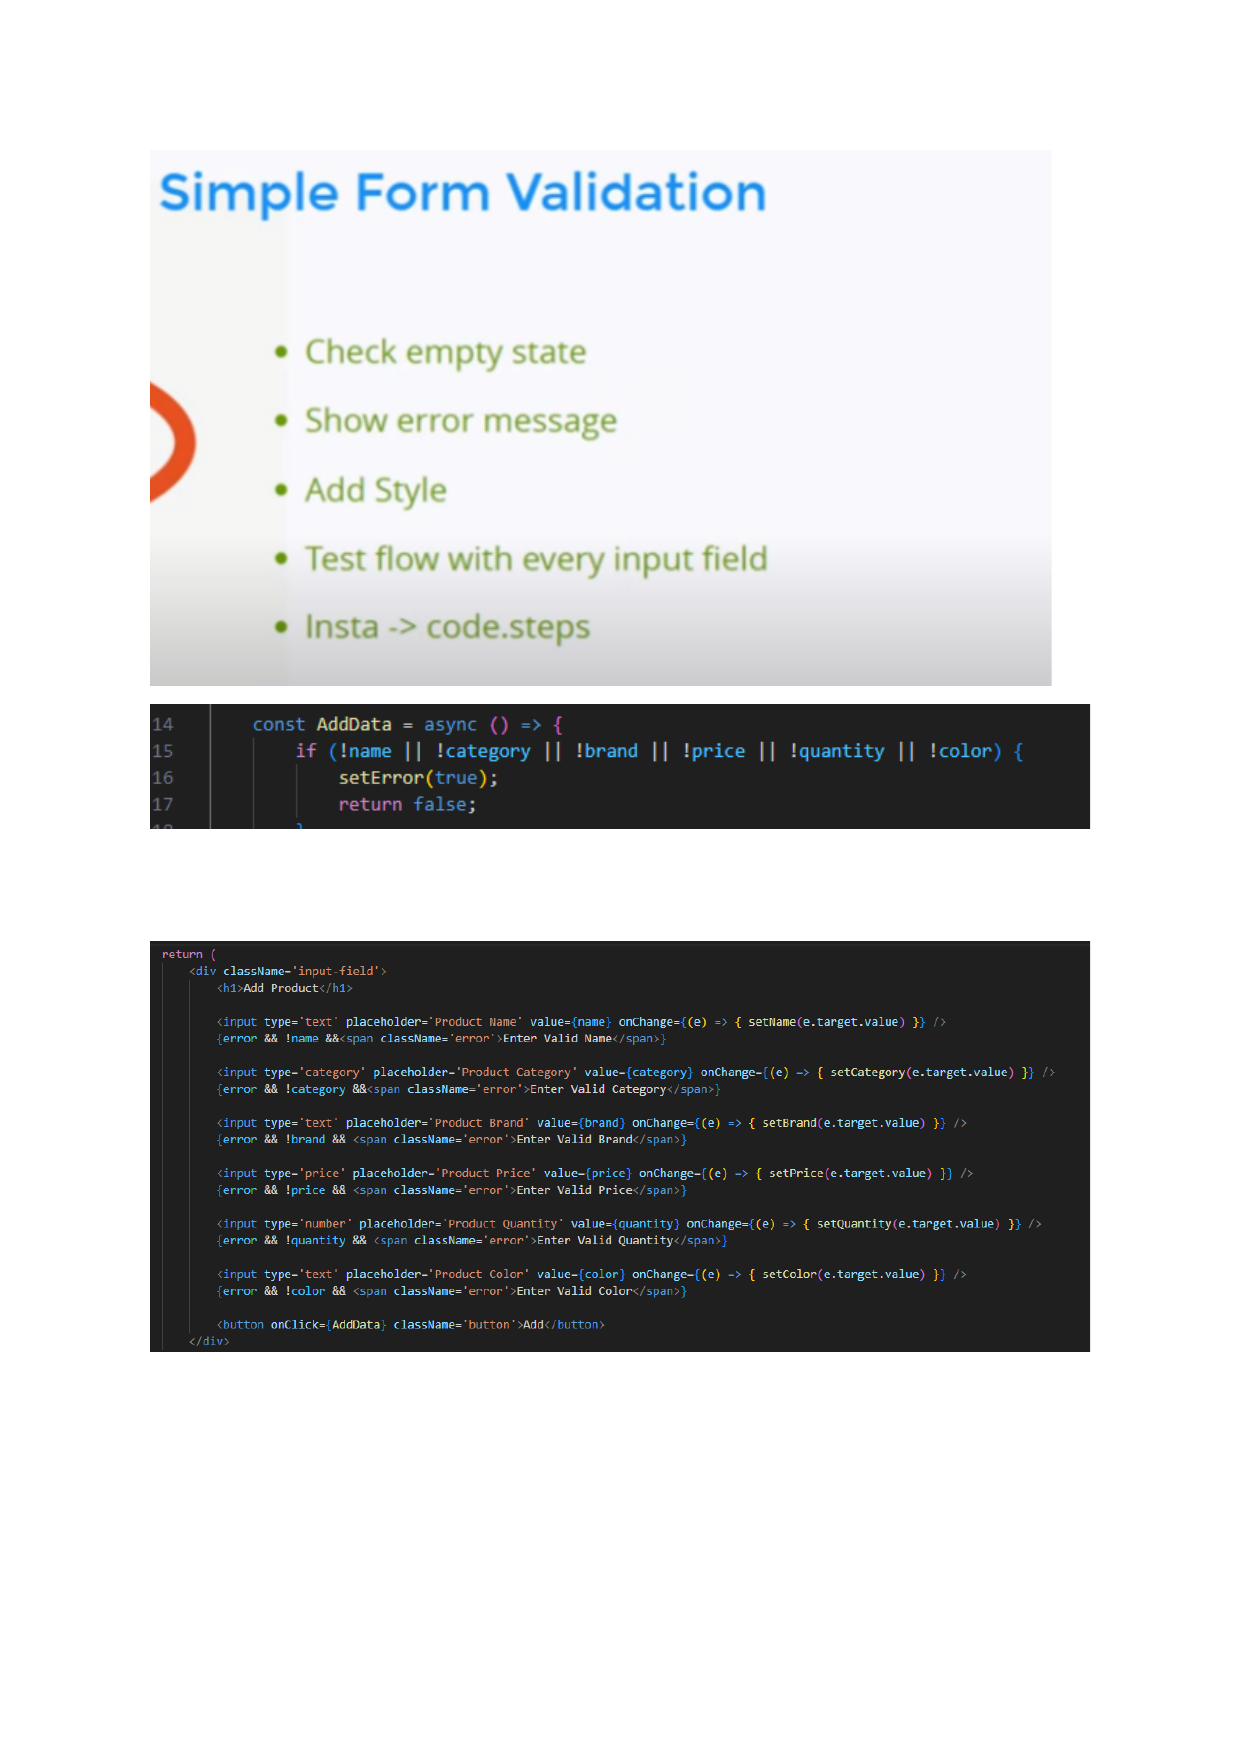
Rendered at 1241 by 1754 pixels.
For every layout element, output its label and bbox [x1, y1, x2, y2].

picture [150, 941, 1091, 1352]
picture [150, 150, 1052, 686]
picture [150, 704, 1091, 829]
